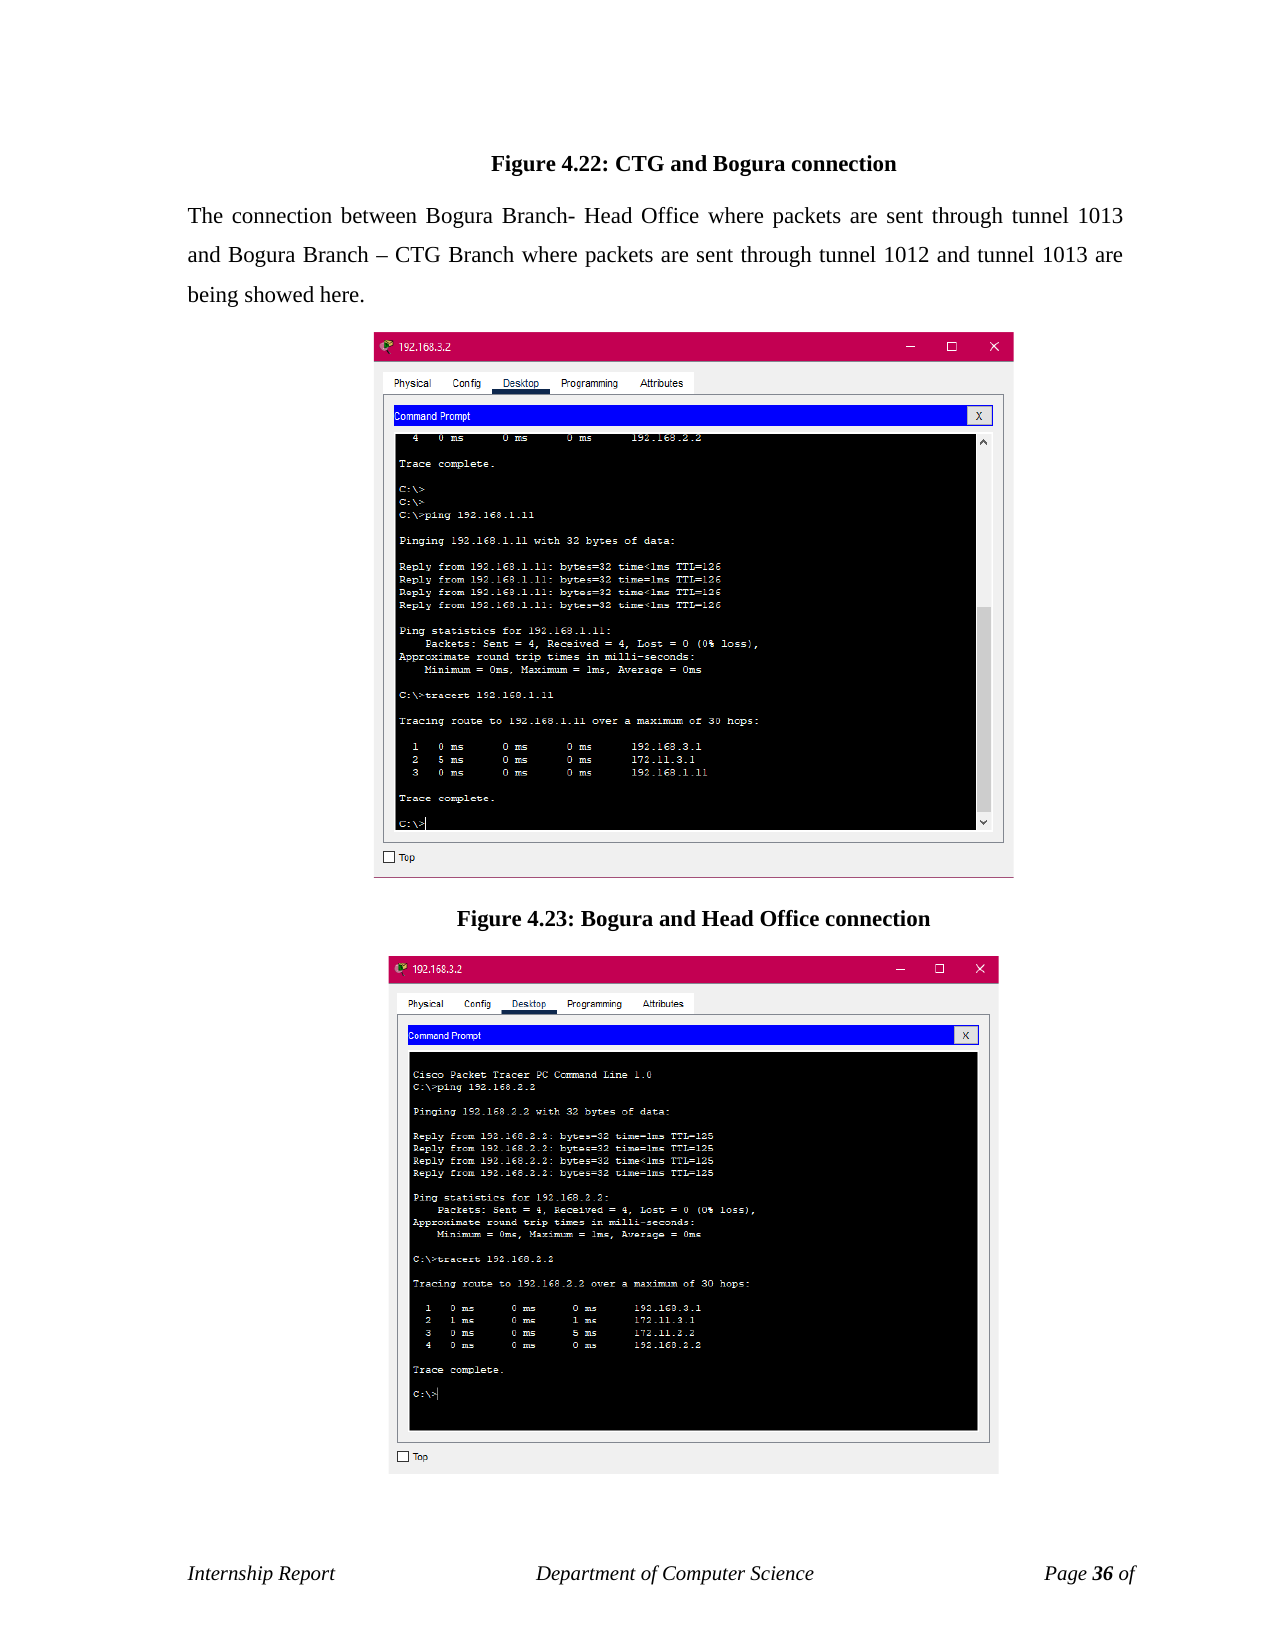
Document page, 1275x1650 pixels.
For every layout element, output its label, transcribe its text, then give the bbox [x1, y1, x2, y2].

text Figure 4.22: CTG and Bogura connection [262, 150, 1125, 176]
text The connection between Bogura Branch- Head Office where packets are sent through tunnel 1013 and Bogura Branch – CTG Branch where packets are sent through tunnel 1012 and tunnel 1013 are being showed here. [187, 202, 1125, 307]
picture [373, 332, 1014, 878]
picture [388, 956, 999, 1474]
text Figure 4.23: Bogura and Head Office connection [262, 905, 1125, 931]
